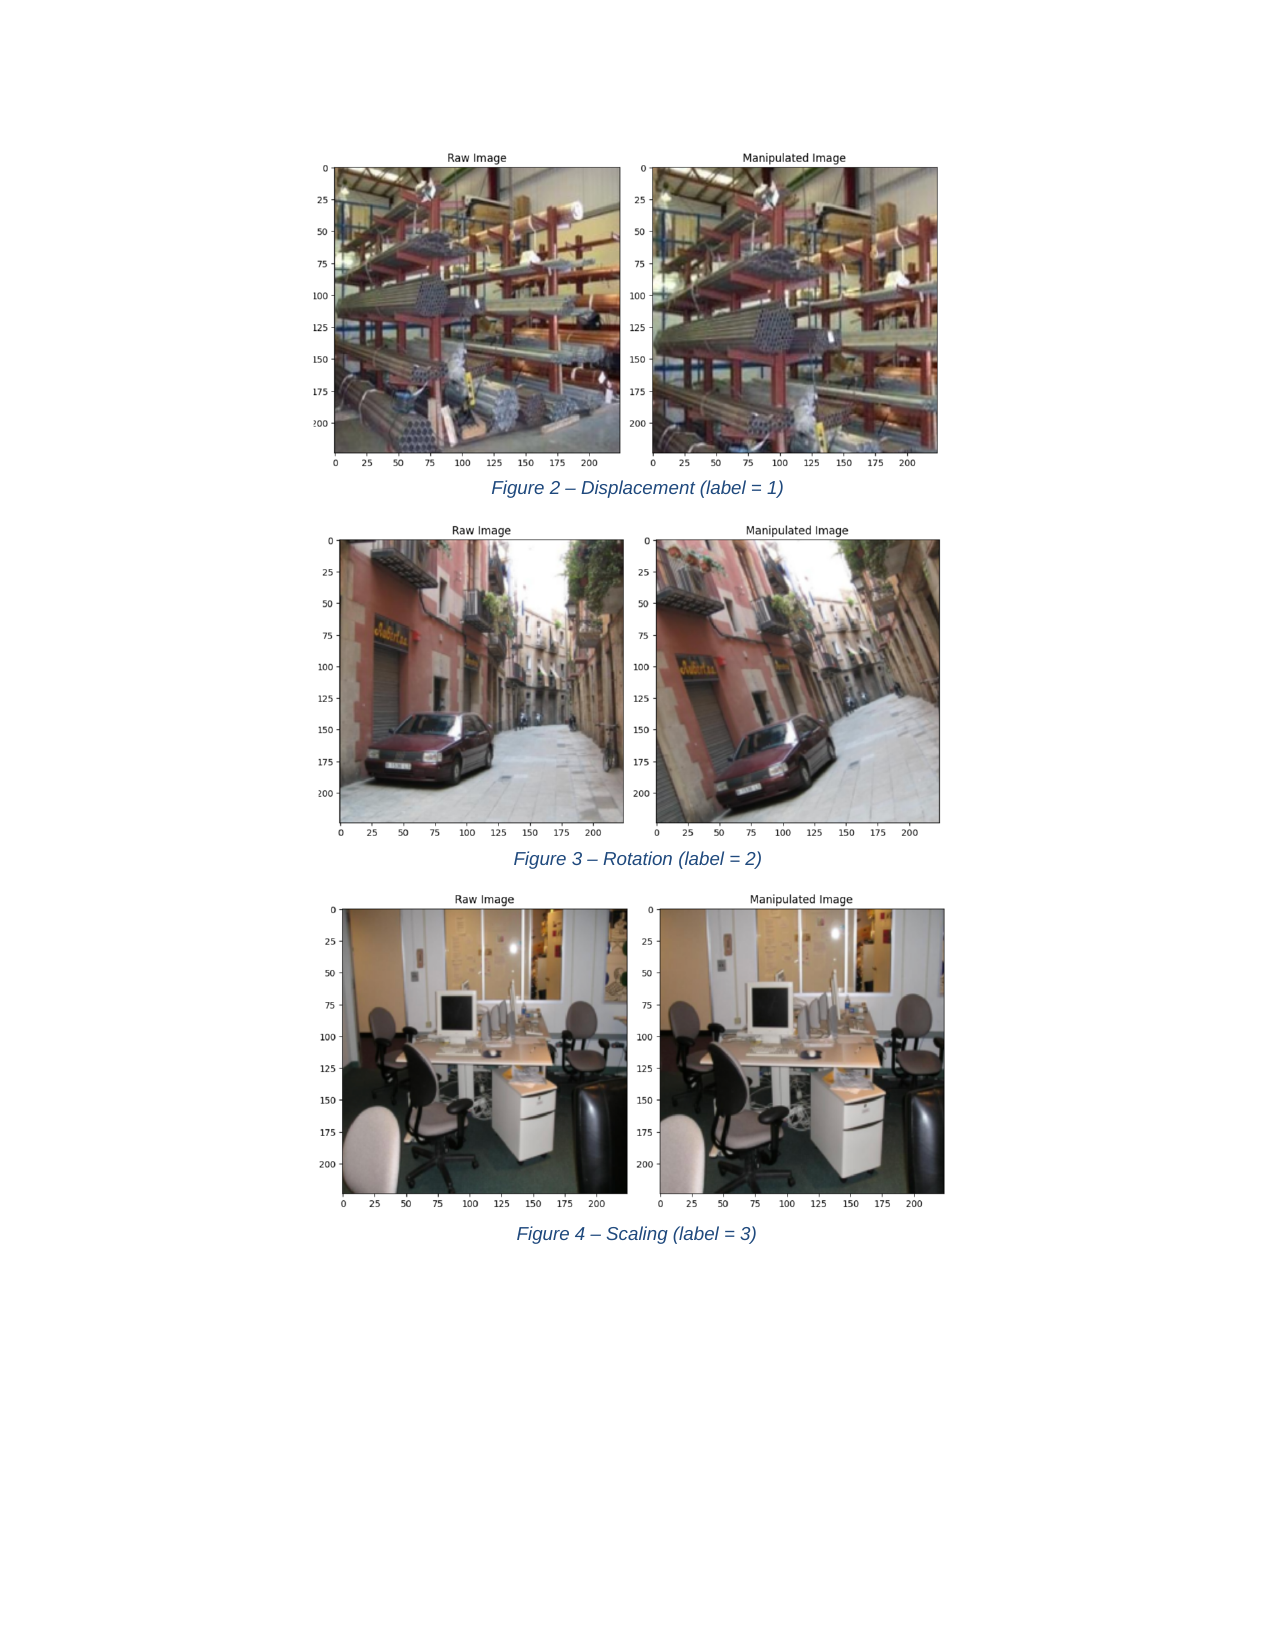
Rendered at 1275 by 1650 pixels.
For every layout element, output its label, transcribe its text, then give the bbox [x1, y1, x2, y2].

text Figure 2 – Displacement (label = 1) [150, 477, 1125, 498]
text Figure 4 – Scaling (label = 3) [150, 1222, 1125, 1244]
text Figure 3 – Rotation (label = 2) [150, 848, 1125, 869]
picture [318, 519, 957, 844]
picture [317, 890, 958, 1219]
picture [313, 150, 962, 474]
